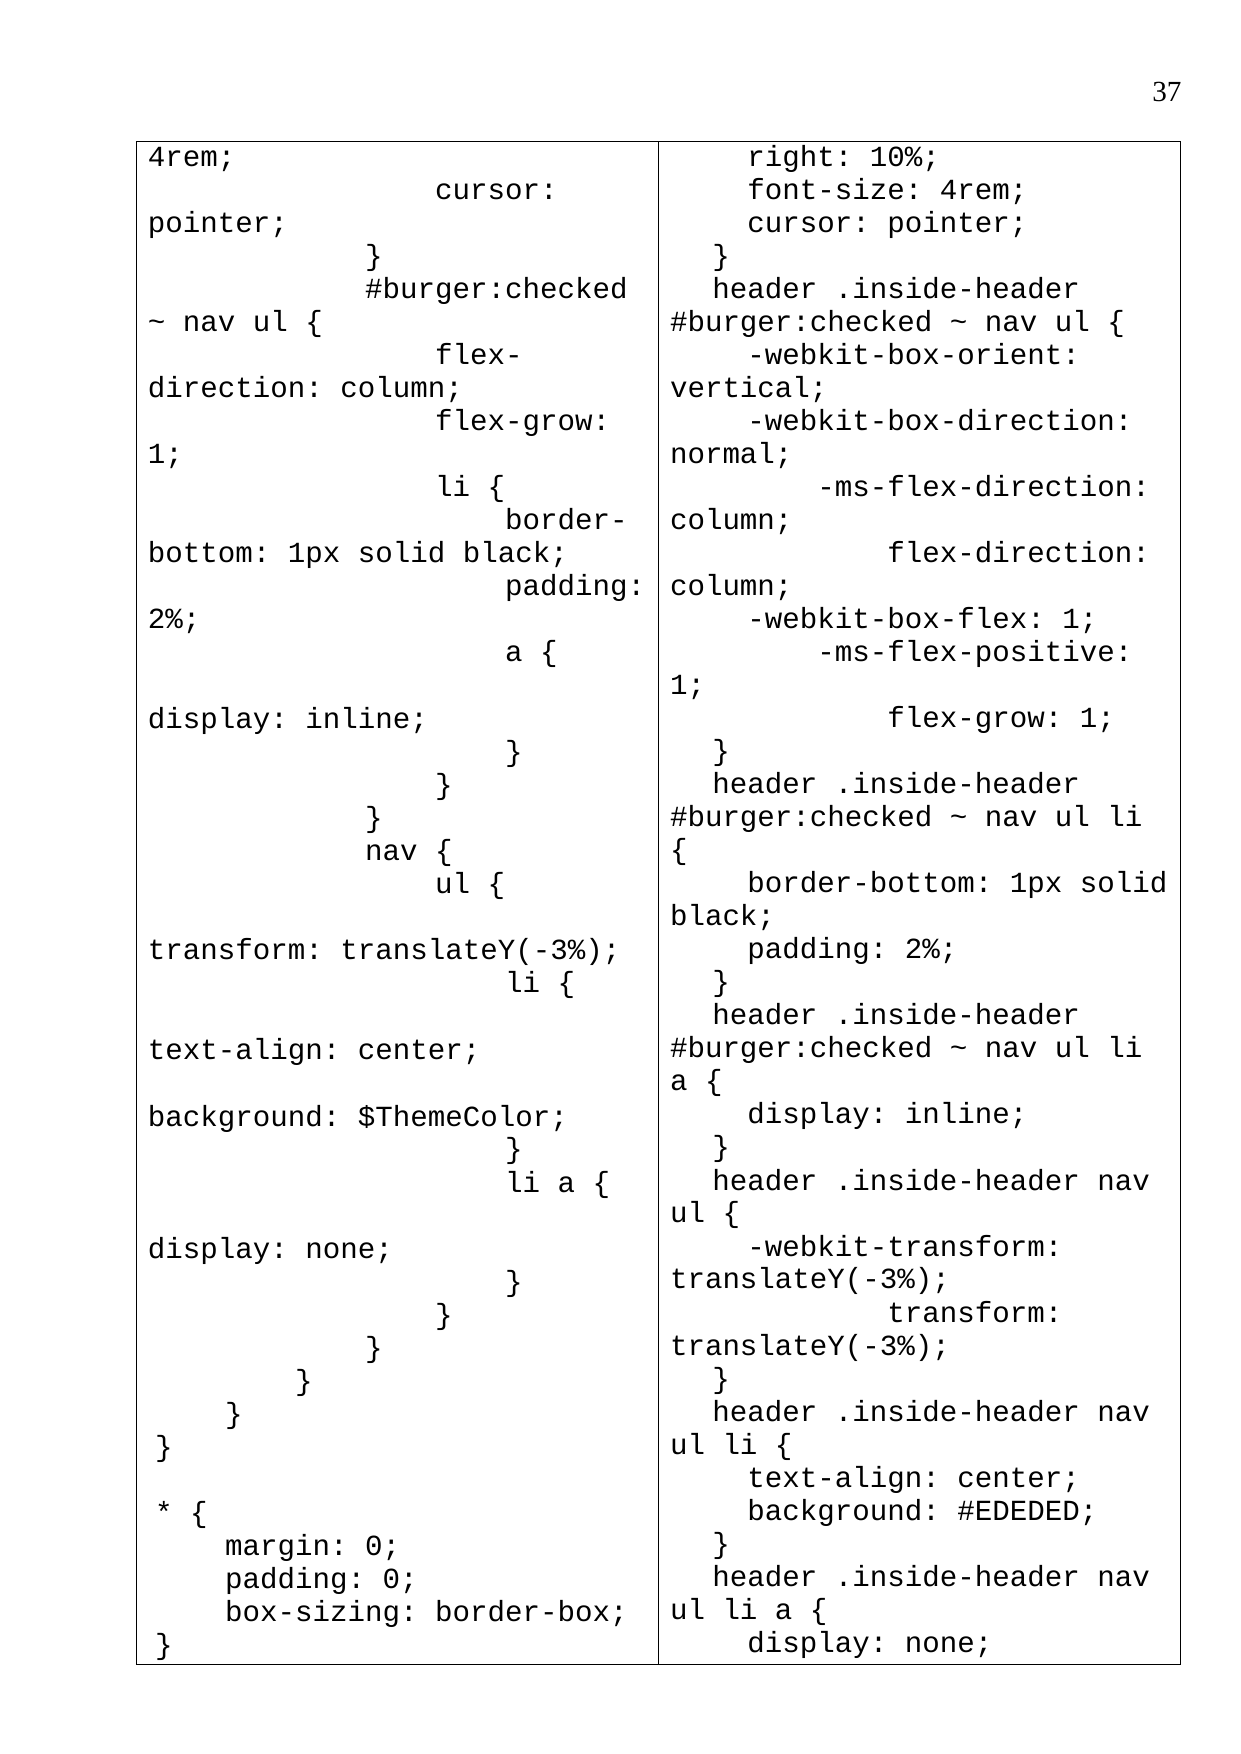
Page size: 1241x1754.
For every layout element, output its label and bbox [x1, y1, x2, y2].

table_cell [659, 142, 1180, 1663]
table_cell [137, 142, 658, 1663]
